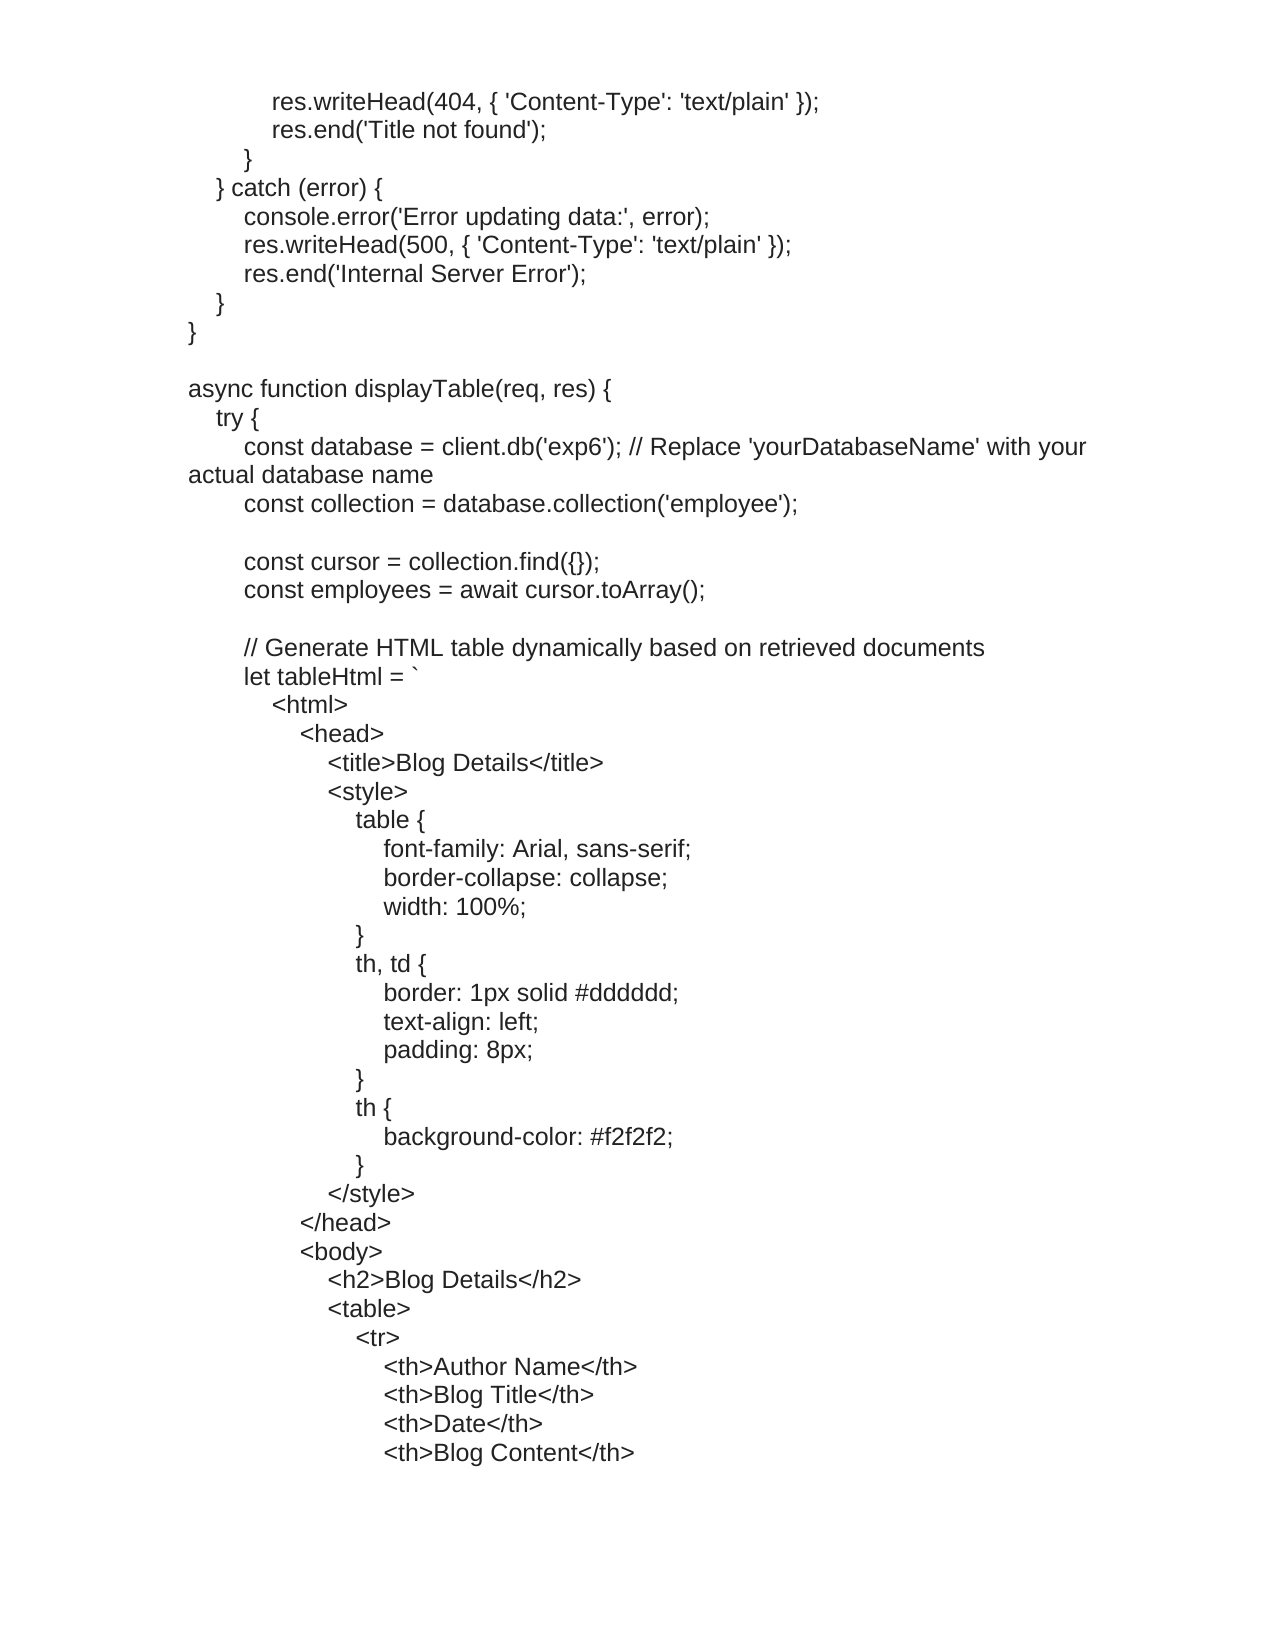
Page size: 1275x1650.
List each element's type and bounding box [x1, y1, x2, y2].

text [188, 86, 1094, 1466]
